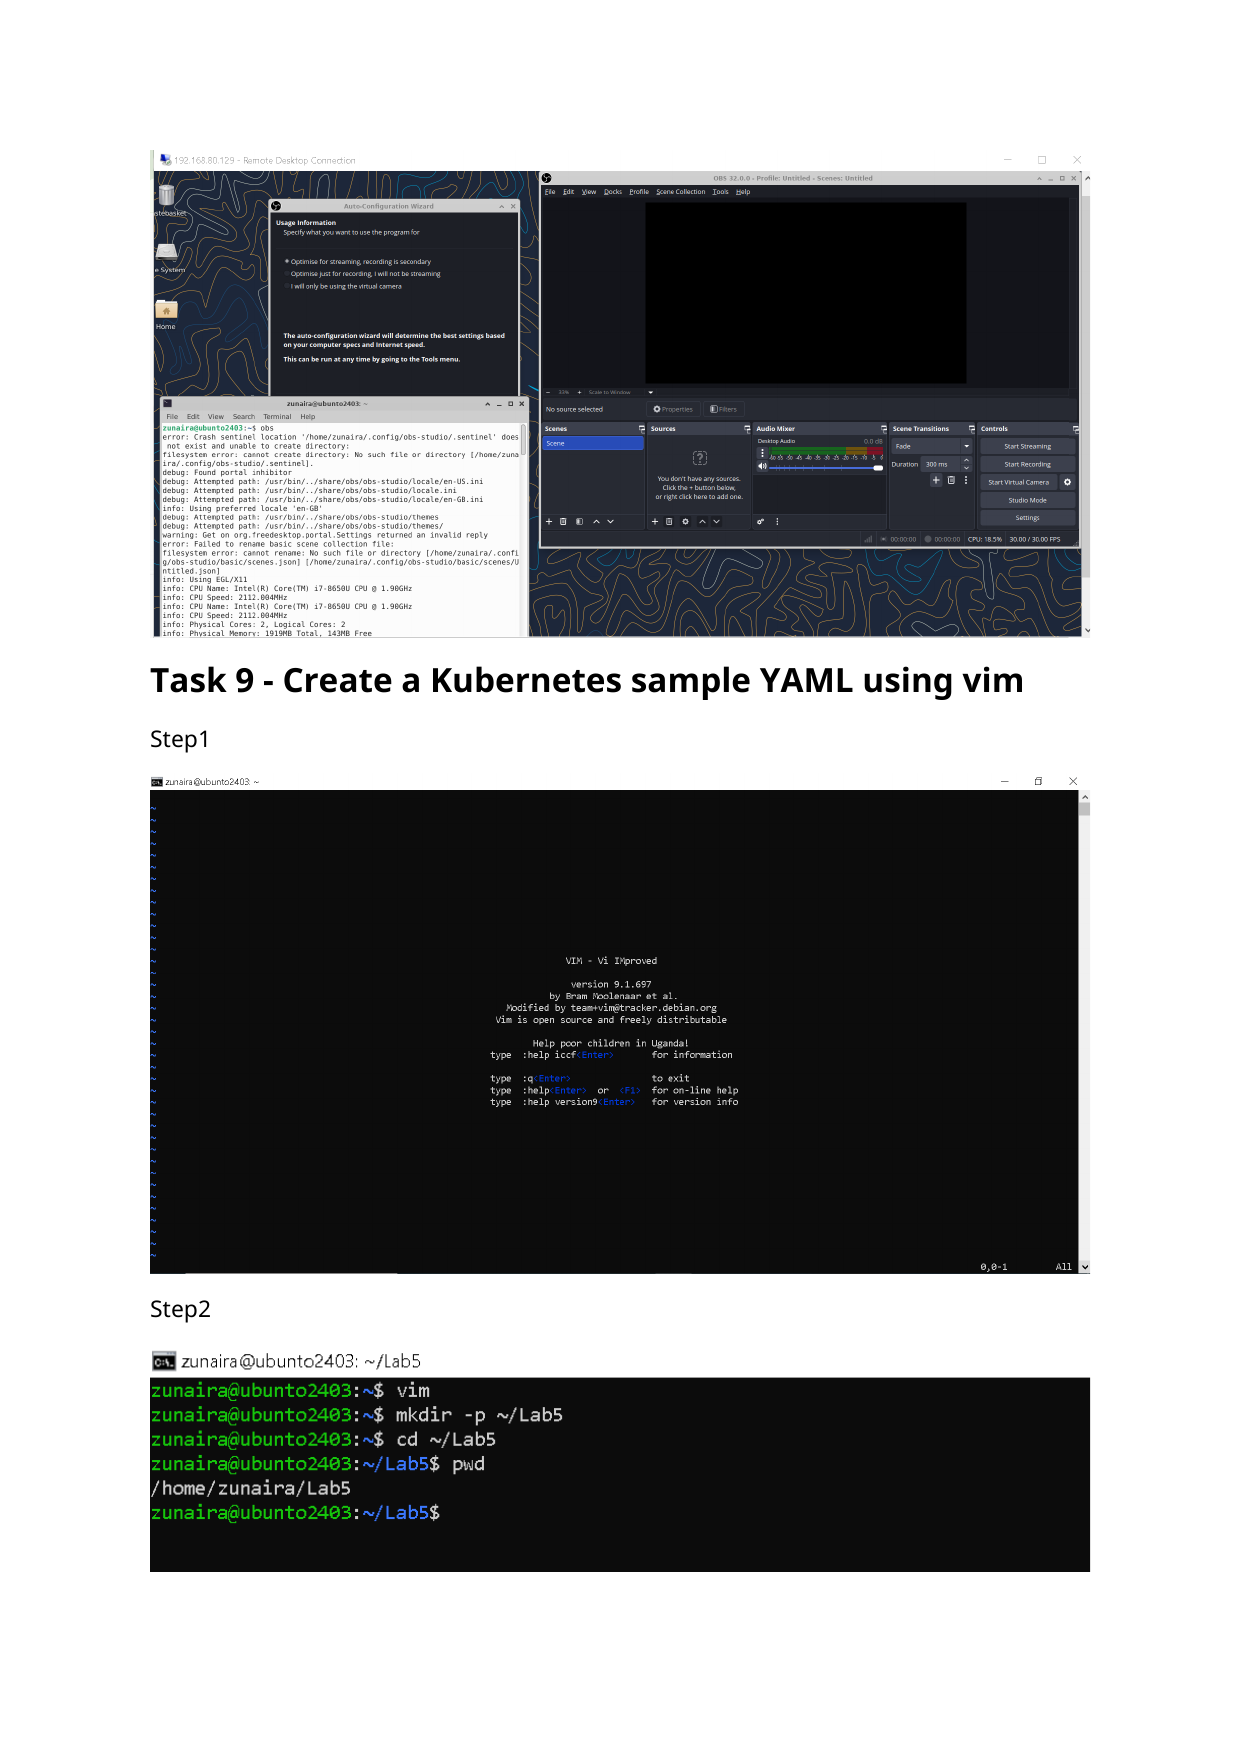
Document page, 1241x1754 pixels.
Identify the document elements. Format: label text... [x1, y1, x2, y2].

text Task 9 - Create a Kubernetes sample YAML using vim [150, 657, 1090, 702]
text Step1 [150, 723, 1090, 754]
picture [150, 1343, 1091, 1572]
text Step2 [150, 1293, 1090, 1324]
picture [150, 150, 1091, 638]
picture [150, 773, 1091, 1274]
